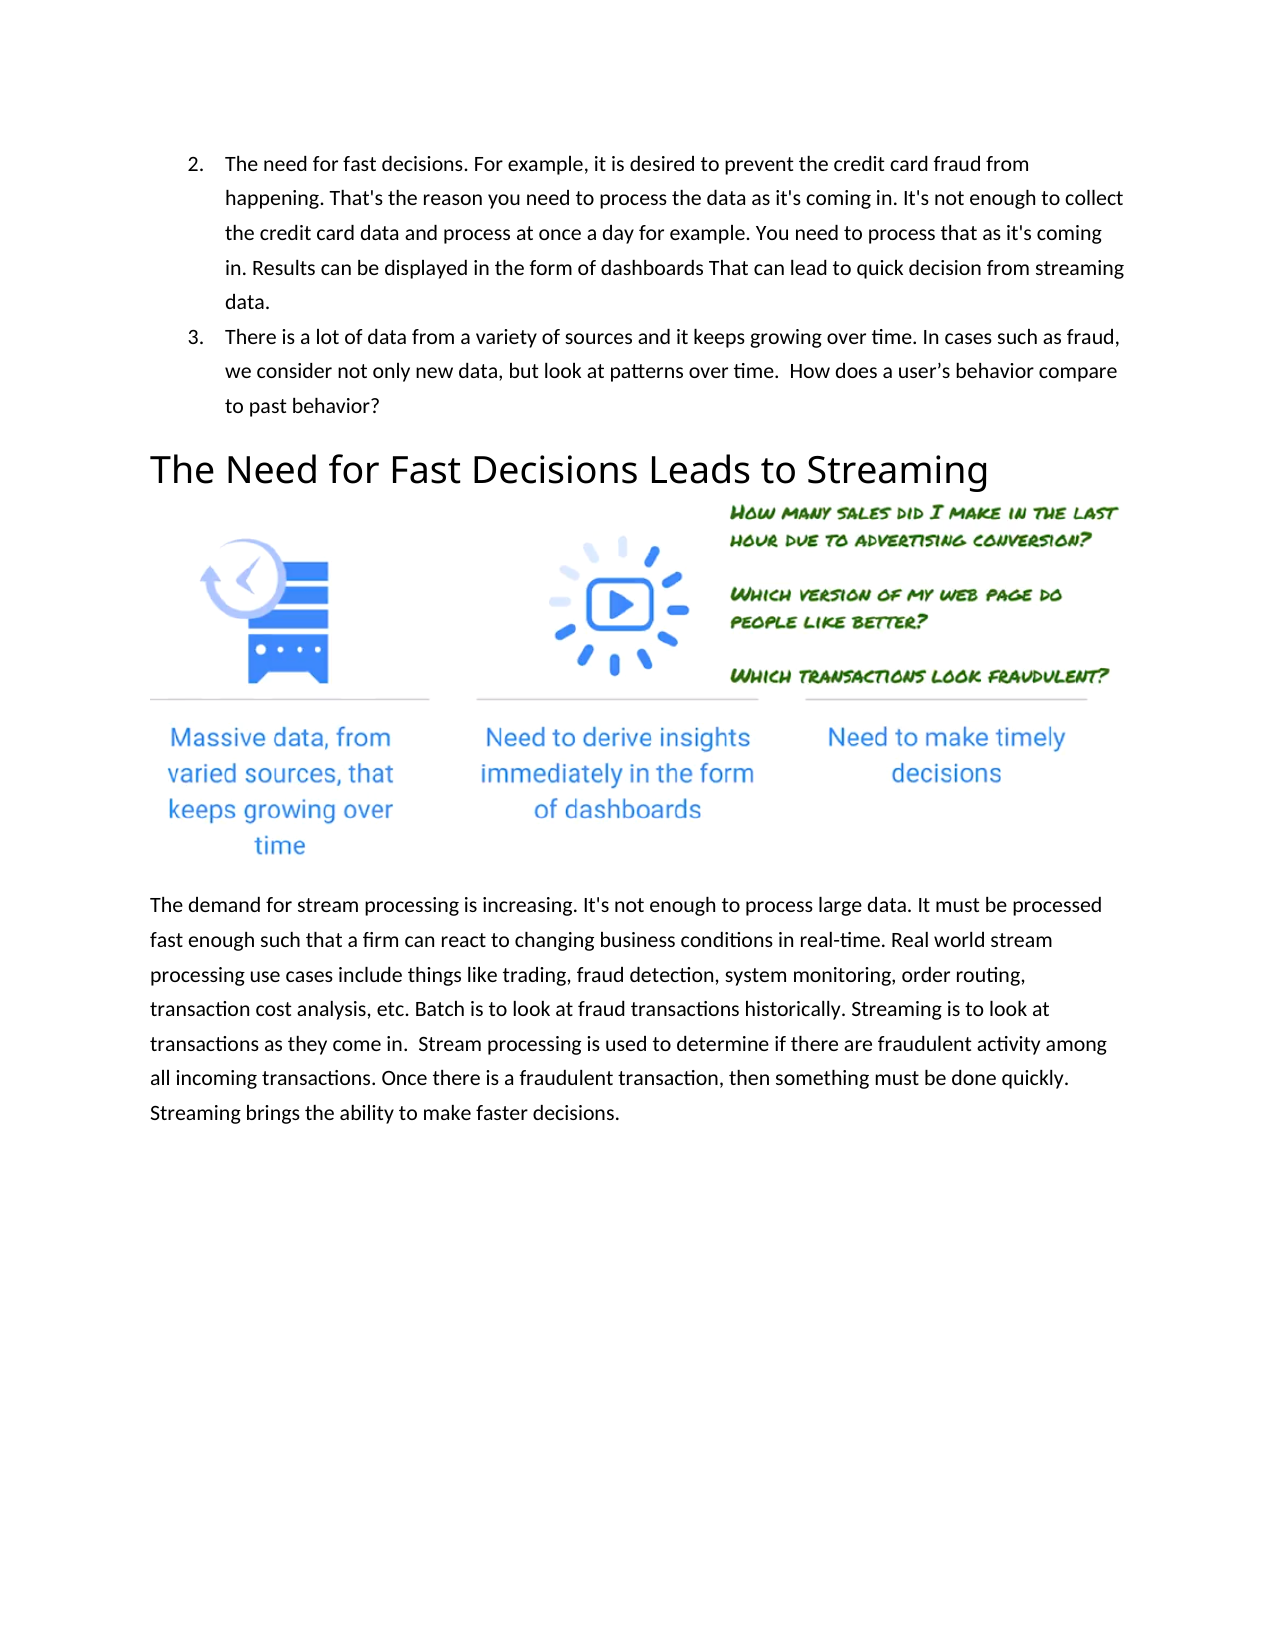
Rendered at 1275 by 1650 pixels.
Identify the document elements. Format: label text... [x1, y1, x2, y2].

picture [150, 494, 1125, 867]
list There is a lot of data from a variety of sources and it keeps growing over time. In cases such as fraud, we consider not only new data, but look at patterns over time. How does a user’s behavior compare to past behavior? [187, 323, 1125, 419]
subtitle The Need for Fast Decisions Leads to Streaming [150, 443, 1125, 494]
list The need for fast decisions. For example, it is desired to prevent the credit card fraud from happening. That's the reason you need to process the data as it's coming in. It's not enough to collect the credit card data and process at once a day for example. You need to process that as it's coming in. Results can be displayed in the form of dashboards That can lead to quick decision from streaming data. [187, 150, 1125, 315]
text The demand for stream processing is increasing. It's not enough to process large data. It must be processed fast enough such that a firm can react to changing business conditions in real-time. Real world stream processing use cases include things like trading, fraud detection, system monitoring, order routing, transaction cost analysis, etc. Batch is to look at fraud transactions historically. Streaming is to look at transactions as they come in. Stream processing is used to determine if there are fraudulent activity among all incoming transactions. Once there is a fraudulent transaction, then something must be done quickly. Streaming brings the ability to make faster decisions. [150, 892, 1125, 1126]
